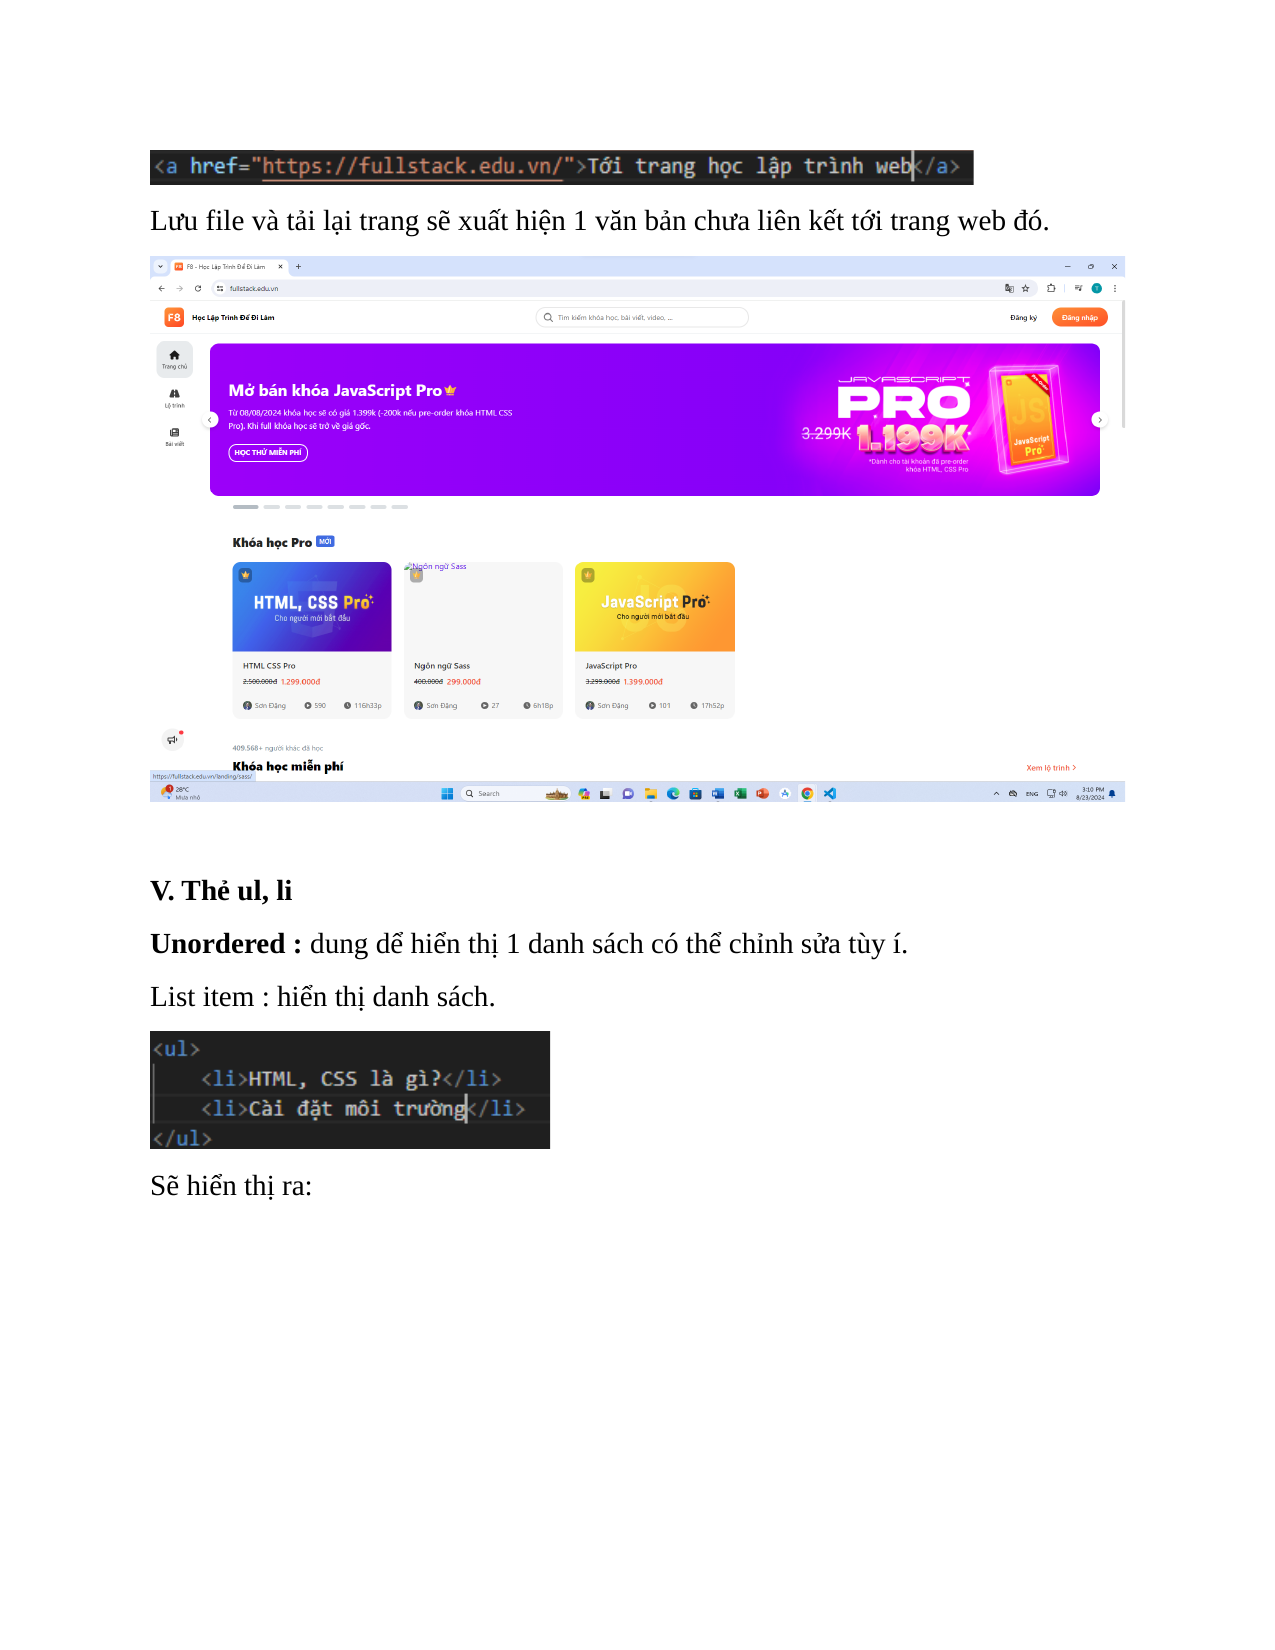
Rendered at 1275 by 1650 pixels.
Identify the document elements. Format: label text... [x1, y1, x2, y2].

text Lưu file và tải lại trang sẽ xuất hiện 1 văn bản chưa liên kết tới trang web đó. [150, 203, 1125, 237]
picture [150, 256, 1125, 802]
text Unordered : dung dể hiển thị 1 danh sách có thể chỉnh sửa tùy í. [150, 926, 1125, 959]
picture [150, 1031, 550, 1149]
text Sẽ hiển thị ra: [150, 1168, 1125, 1202]
text V. Thẻ ul, li [150, 873, 1125, 907]
picture [150, 150, 974, 185]
text List item : hiển thị danh sách. [150, 979, 1125, 1012]
